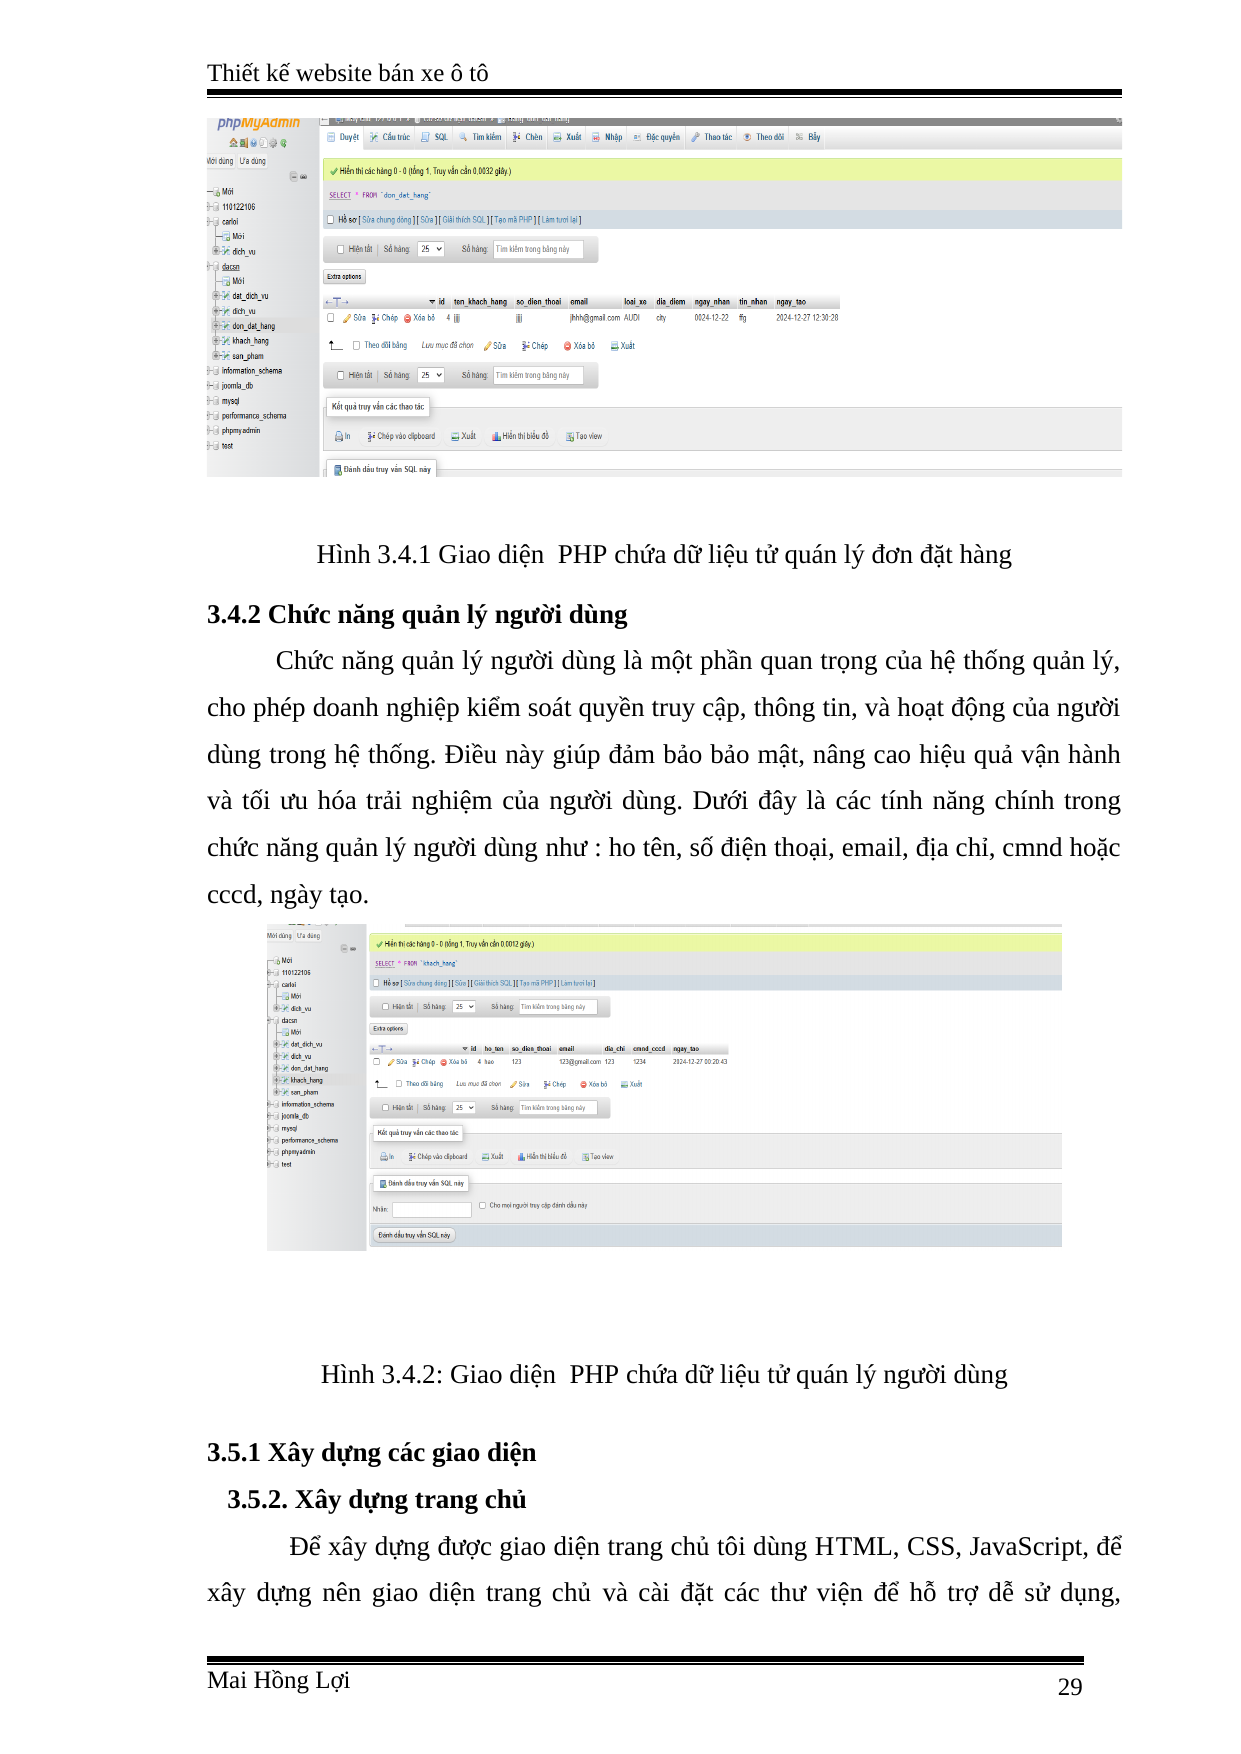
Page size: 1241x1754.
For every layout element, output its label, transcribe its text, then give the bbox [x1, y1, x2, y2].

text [207, 1529, 1122, 1607]
subtitle 3.5.1 Xây dựng các giao diện [207, 1436, 1122, 1467]
picture [206, 118, 1123, 477]
text Chức năng quản lý người dùng là một phần quan trọng của hệ thống quản lý, cho phép doanh nghiệp kiểm soát quyền truy cập, thông tin, và hoạt động của người dùng trong hệ thống. Điều này giúp đảm bảo bảo mật, nâng cao hiệu quả vận hành và tối ưu hóa trải nghiệm của người dùng. Dưới đây là các tính năng chính trong chức năng quản lý người dùng như : ho tên, số điện thoại, email, địa chỉ, cmnd hoặc cccd, ngày tạo. [207, 644, 1122, 909]
subtitle 3.4.2 Chức năng quản lý người dùng [207, 598, 1122, 629]
picture [267, 924, 1062, 1251]
text Hình 3.4.2: Giao diện PHP chứa dữ liệu tử quán lý người dùng [207, 1358, 1122, 1389]
subtitle 3.5.2. Xây dựng trang chủ [207, 1483, 1122, 1514]
text Hình 3.4.1 Giao diện PHP chứa dữ liệu tử quán lý đơn đặt hàng [207, 538, 1122, 569]
